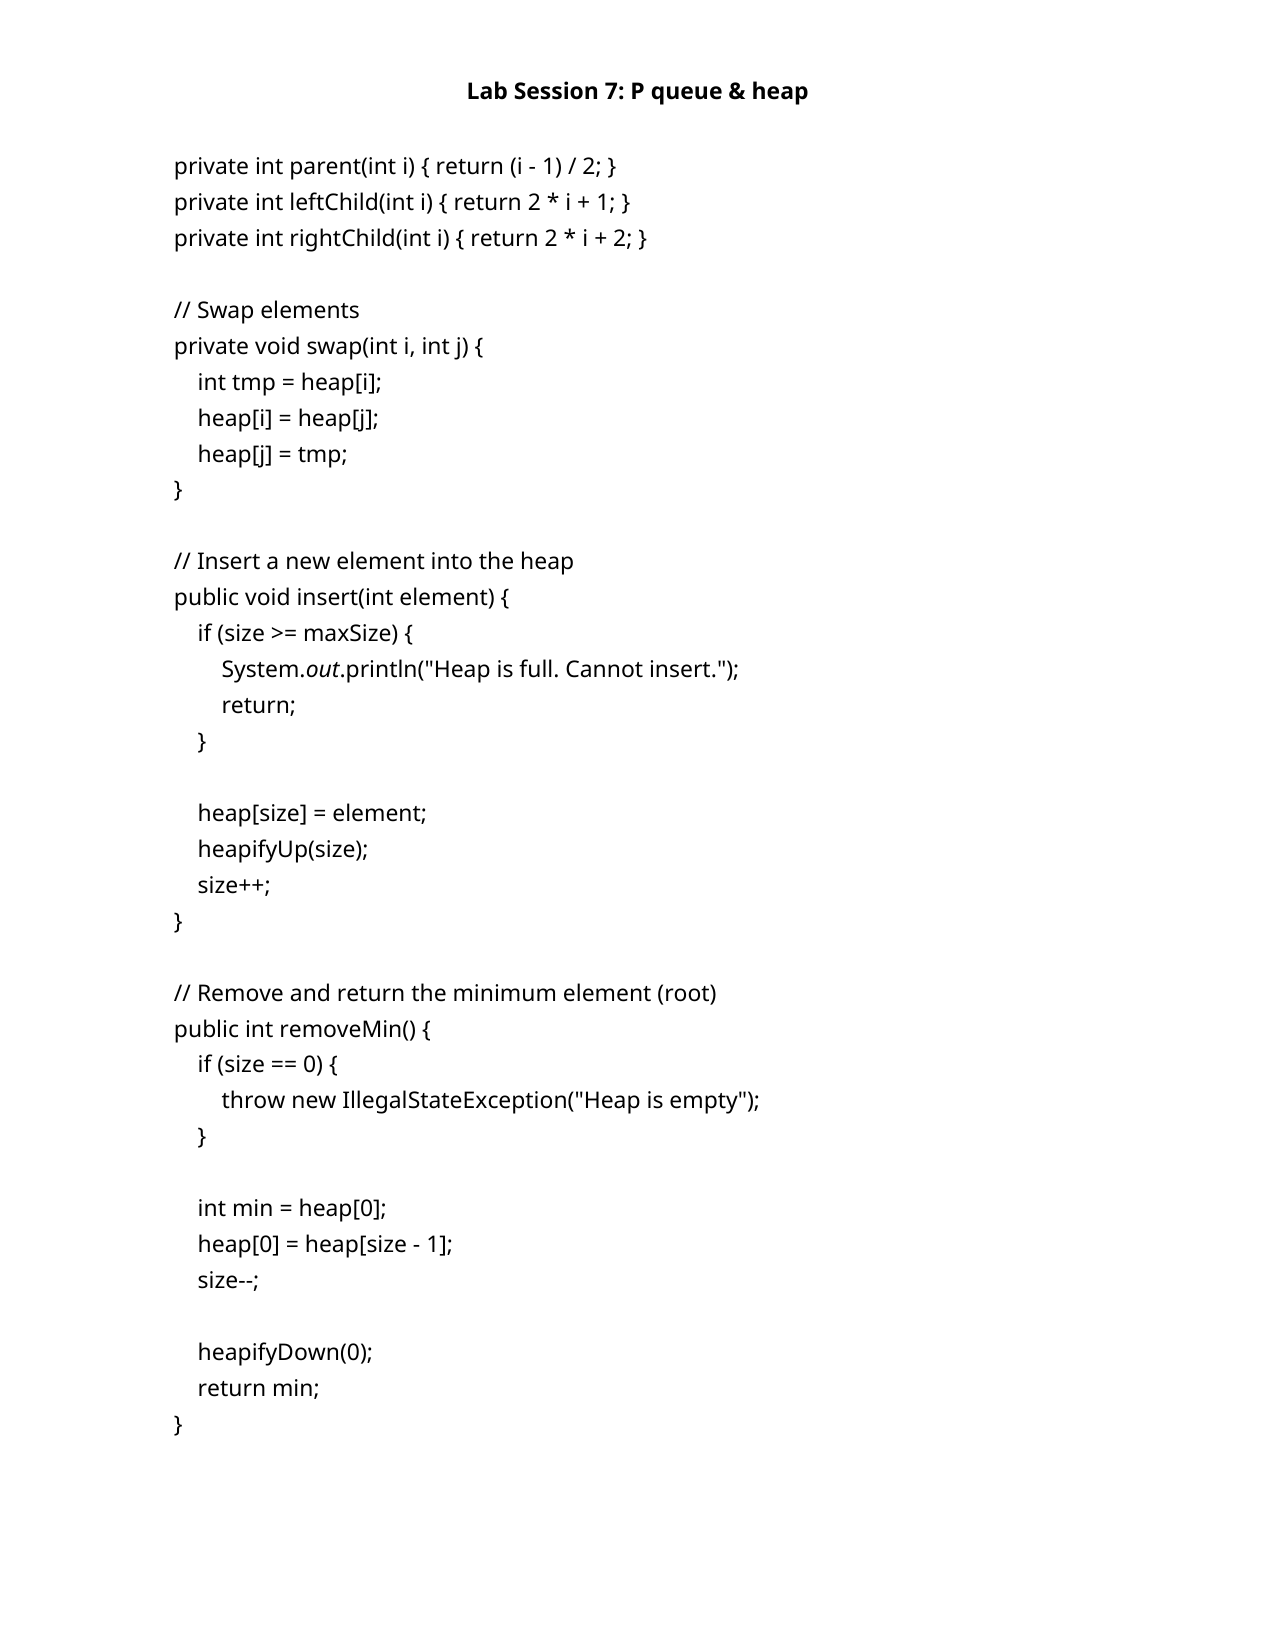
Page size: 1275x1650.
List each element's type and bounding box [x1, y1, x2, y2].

text [150, 150, 1125, 1475]
